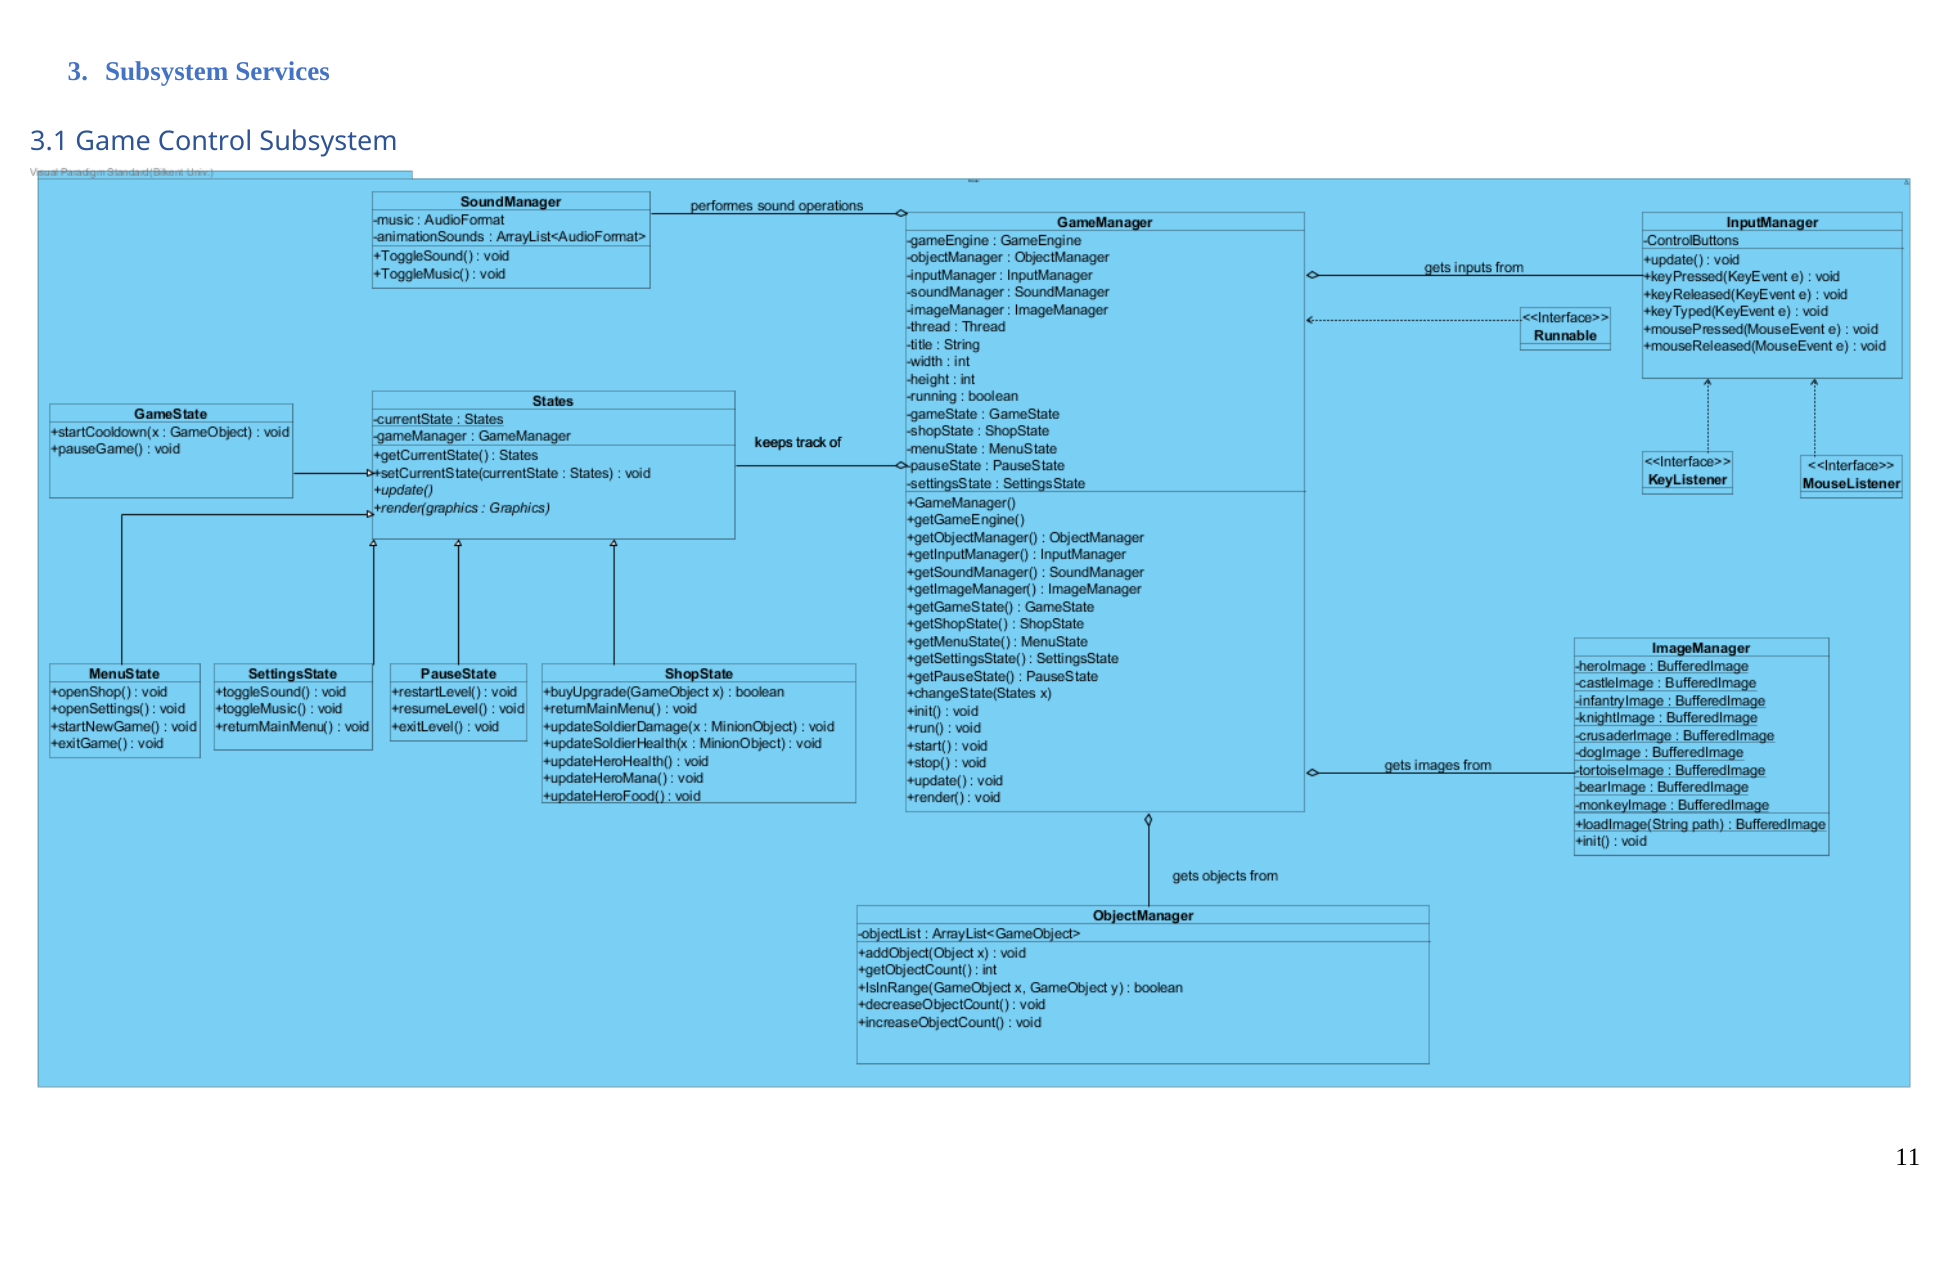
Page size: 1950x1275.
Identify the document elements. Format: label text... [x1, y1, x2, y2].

picture [30, 163, 1921, 1098]
subtitle Subsystem Services [67, 55, 1920, 86]
subtitle 3.1 Game Control Subsystem [30, 121, 1920, 163]
